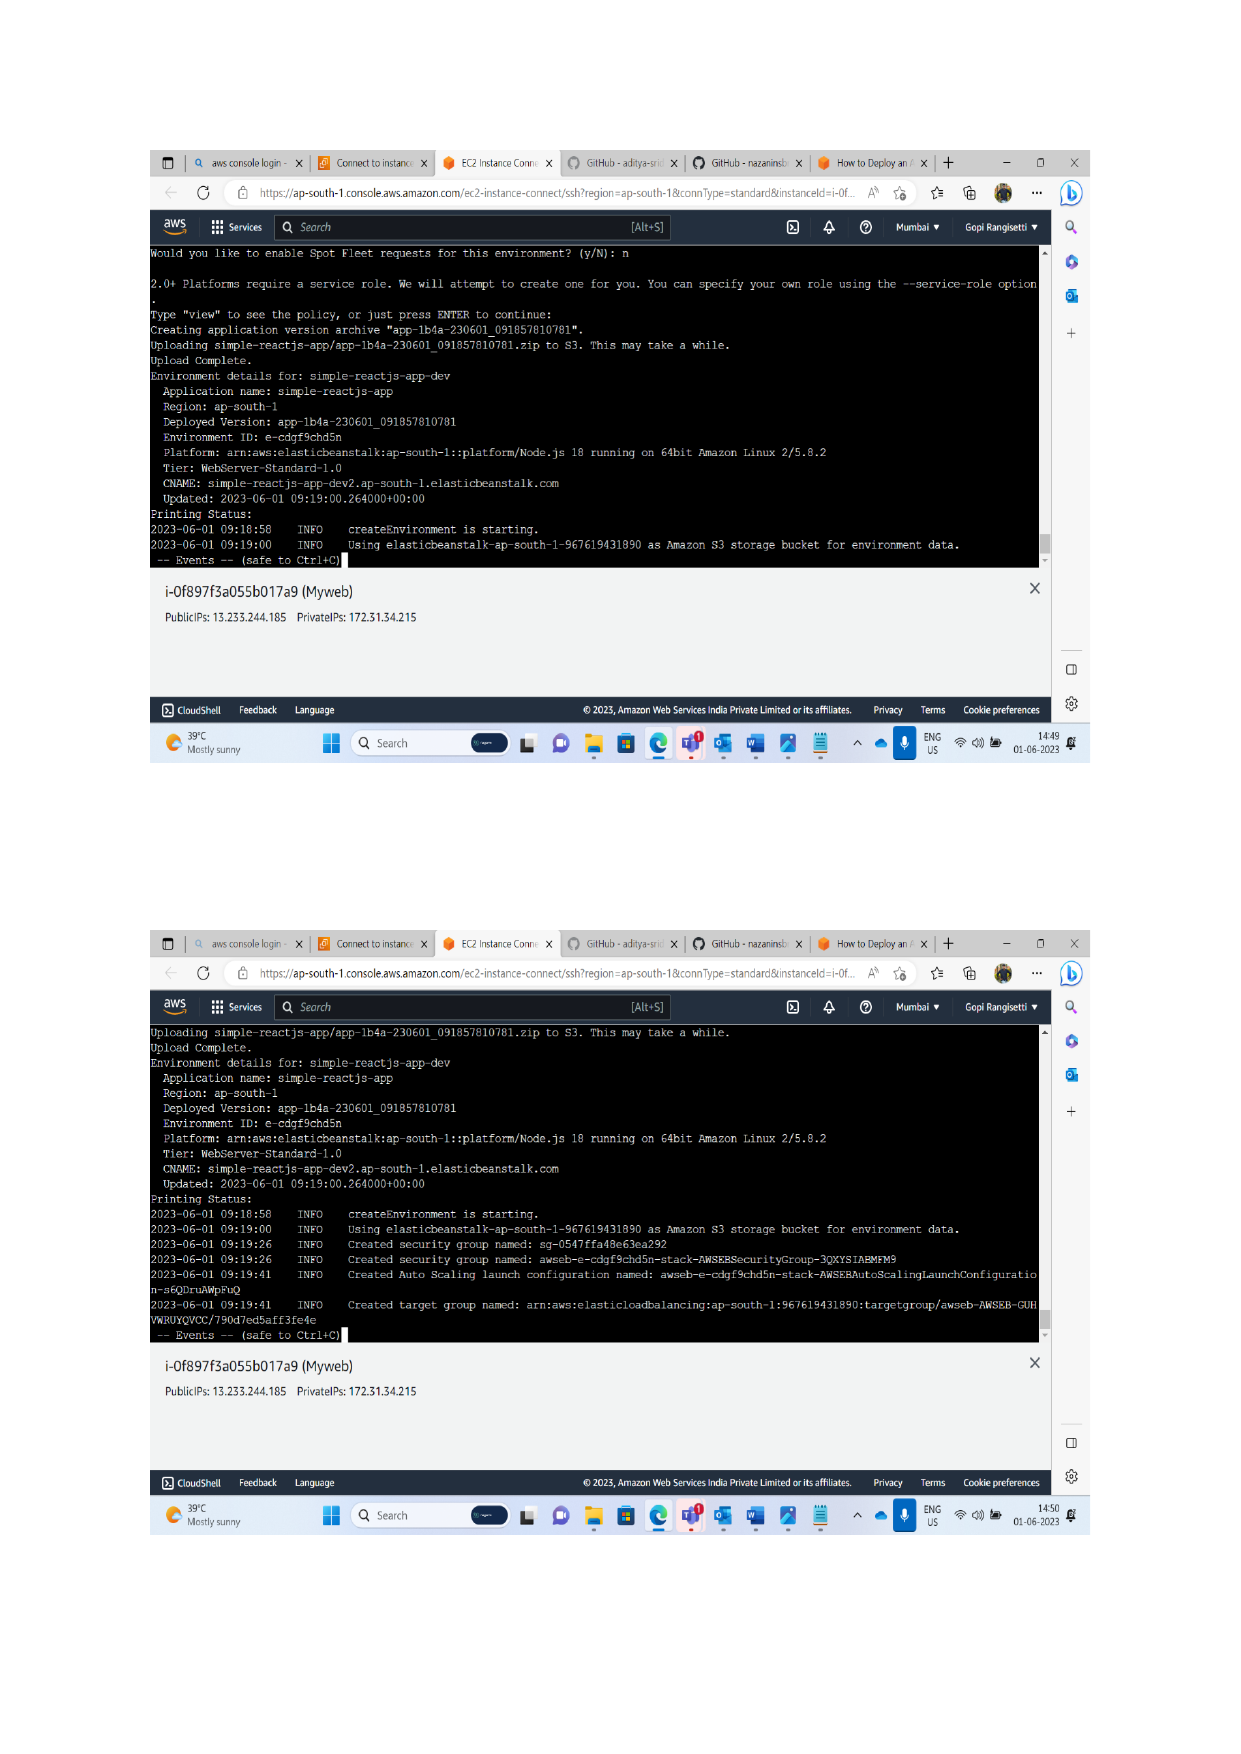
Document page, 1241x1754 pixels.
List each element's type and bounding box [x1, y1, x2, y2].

picture [150, 150, 1091, 763]
picture [150, 930, 1091, 1535]
